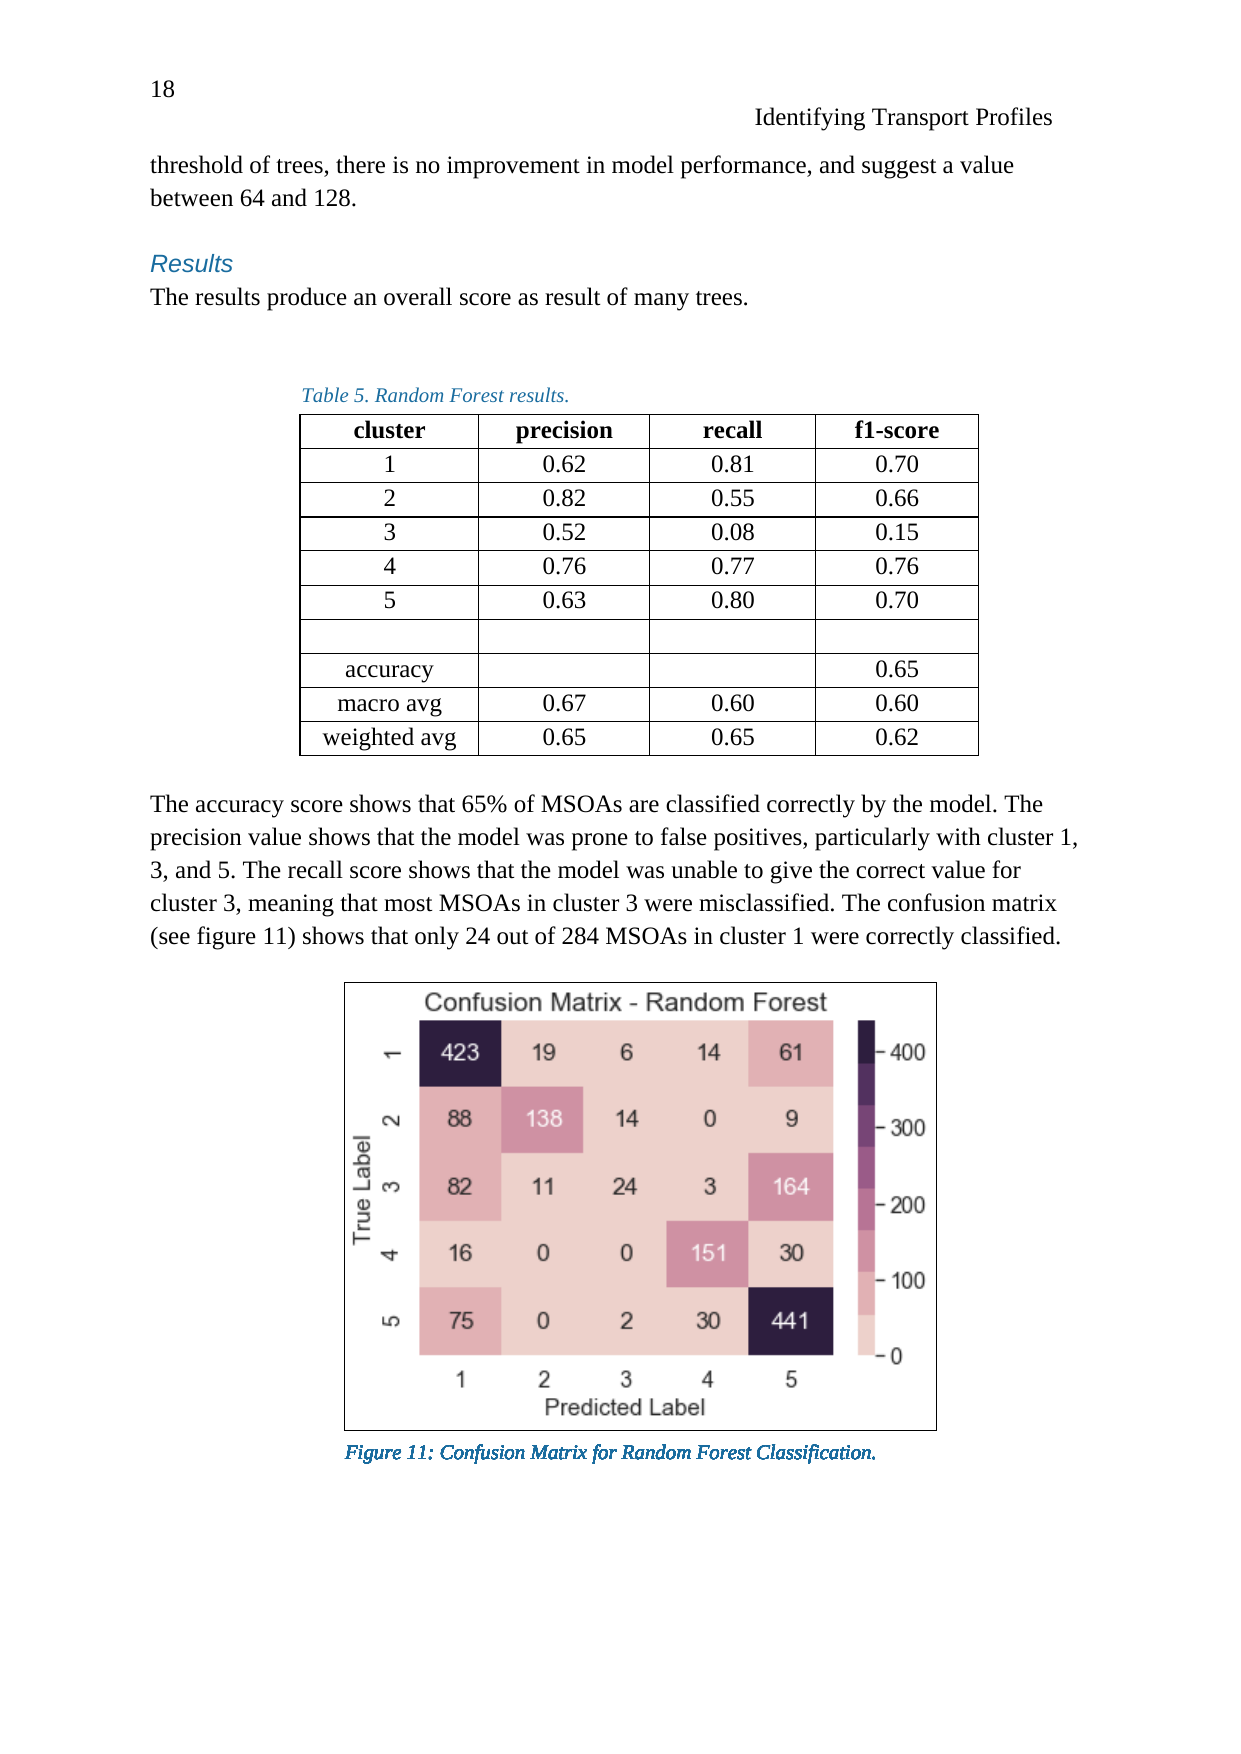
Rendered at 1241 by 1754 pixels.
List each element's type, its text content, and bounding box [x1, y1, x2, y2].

table_cell 0.63 [479, 586, 649, 618]
table_cell 0.76 [816, 551, 978, 584]
subtitle Results [150, 249, 1090, 278]
table_cell [479, 654, 649, 687]
table_cell 0.67 [479, 688, 649, 721]
text The results produce an overall score as result of many trees. [150, 282, 1090, 311]
text The accuracy score shows that 65% of MSOAs are classified correctly by the model. The precision value shows that the model was prone to false positives, particularly with cluster 1, 3, and 5. The recall score shows that the model was unable to give the correct value for cluster 3, meaning that most MSOAs in cluster 3 were misclassified. The confusion matrix (see figure 11) shows that only 24 out of 284 MSOAs in cluster 1 were correctly classified. [150, 789, 1090, 950]
table_cell 0.65 [650, 722, 815, 755]
table_cell 0.08 [650, 518, 815, 550]
table_cell [301, 620, 478, 653]
table_cell [479, 620, 649, 653]
table_cell 0.66 [816, 483, 978, 516]
table_cell 0.65 [816, 654, 978, 687]
table_cell 0.77 [650, 551, 815, 584]
table_cell 0.55 [650, 483, 815, 516]
table_cell 0.62 [816, 722, 978, 755]
table_cell 3 [301, 518, 478, 550]
table_cell 4 [301, 551, 478, 584]
table_cell accuracy [301, 654, 478, 687]
table_cell 0.60 [816, 688, 978, 721]
table_cell [650, 654, 815, 687]
table_cell 0.70 [816, 586, 978, 618]
table_cell 0.15 [816, 518, 978, 550]
table_cell 0.65 [479, 722, 649, 755]
table_cell 0.76 [479, 551, 649, 584]
table_cell 0.70 [816, 449, 978, 482]
table_cell [816, 620, 978, 653]
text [150, 150, 1090, 212]
table_header cluster [301, 415, 478, 448]
table_cell macro avg [301, 688, 478, 721]
table_cell 5 [301, 586, 478, 618]
table_cell 0.80 [650, 586, 815, 618]
table_cell weighted avg [301, 722, 478, 755]
table_cell 0.52 [479, 518, 649, 550]
picture [345, 983, 936, 1430]
table_header f1-score [816, 415, 978, 448]
table_cell 0.62 [479, 449, 649, 482]
table_cell 0.60 [650, 688, 815, 721]
table_cell 0.81 [650, 449, 815, 482]
table_header recall [650, 415, 815, 448]
table_cell 1 [301, 449, 478, 482]
table_header precision [479, 415, 649, 448]
table_cell 2 [301, 483, 478, 516]
table_cell [650, 620, 815, 653]
table_cell 0.82 [479, 483, 649, 516]
